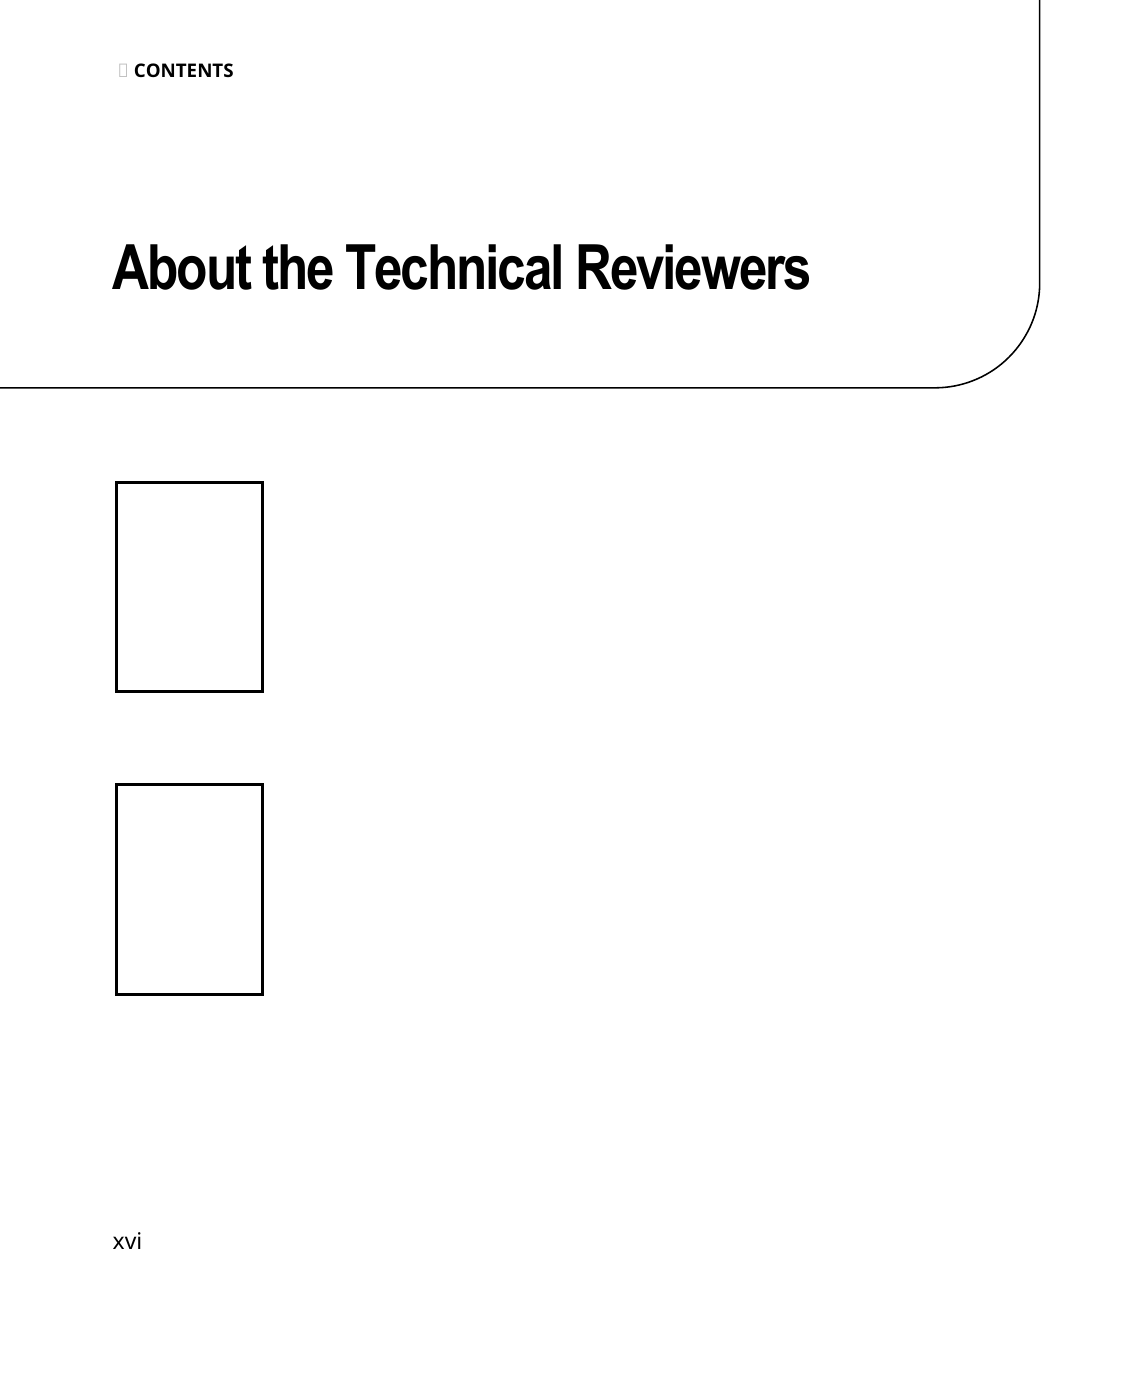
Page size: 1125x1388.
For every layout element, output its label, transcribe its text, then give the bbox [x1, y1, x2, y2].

text About the Technical Reviewers [112, 231, 1050, 303]
